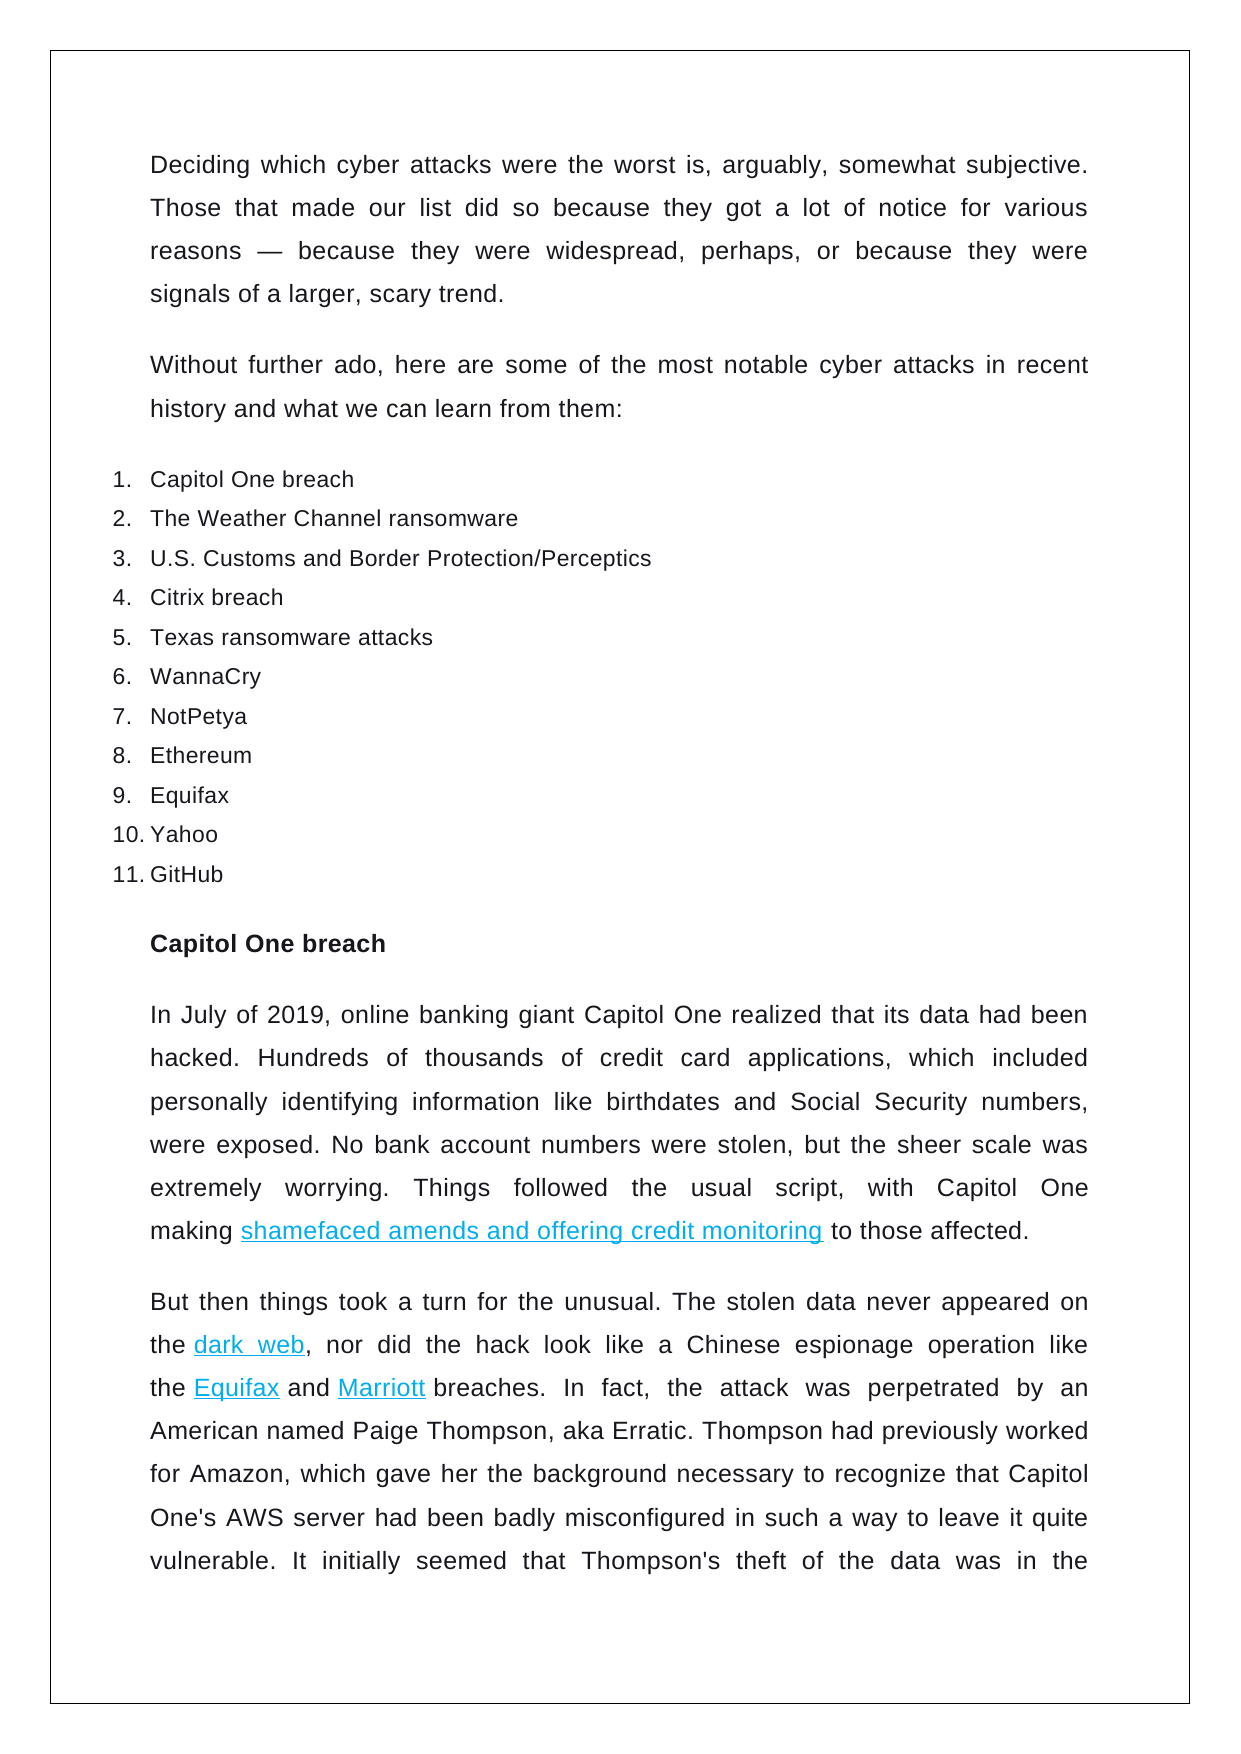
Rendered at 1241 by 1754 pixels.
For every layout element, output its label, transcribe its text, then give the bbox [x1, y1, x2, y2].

list Yahoo [112, 821, 1090, 847]
text Capitol One breach [150, 929, 1090, 958]
text In July of 2019, online banking giant Capitol One realized that its data had been hacked. Hundreds of thousands of credit card applications, which included personally identifying information like birthdates and Social Security numbers, were exposed. No bank account numbers were stolen, but the sheer scale was extremely worrying. Things followed the usual script, with Capitol One making shamefaced amends and offering credit monitoring to those affected. [150, 1000, 1090, 1245]
list NotPetya [112, 703, 1090, 729]
text Deciding which cyber attacks were the worst is, arguably, somewhat subjective. Those that made our list did so because they got a lot of notice for various reasons — because they were widespread, perhaps, or because they were signals of a larger, scary trend. [150, 150, 1090, 308]
list Ethereum [112, 742, 1090, 768]
list Citrix breach [112, 584, 1090, 611]
list U.S. Customs and Border Protection/Perceptics [112, 545, 1090, 571]
list Capitol One breach [112, 466, 1090, 492]
list Equifax [112, 782, 1090, 808]
list WannaCry [112, 663, 1090, 689]
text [150, 1287, 1090, 1574]
list Texas ransomware attacks [112, 624, 1090, 650]
text Without further ado, here are some of the most notable cyber attacks in recent history and what we can learn from them: [150, 350, 1090, 422]
list GitHub [112, 861, 1090, 887]
list The Weather Channel ransomware [112, 505, 1090, 532]
